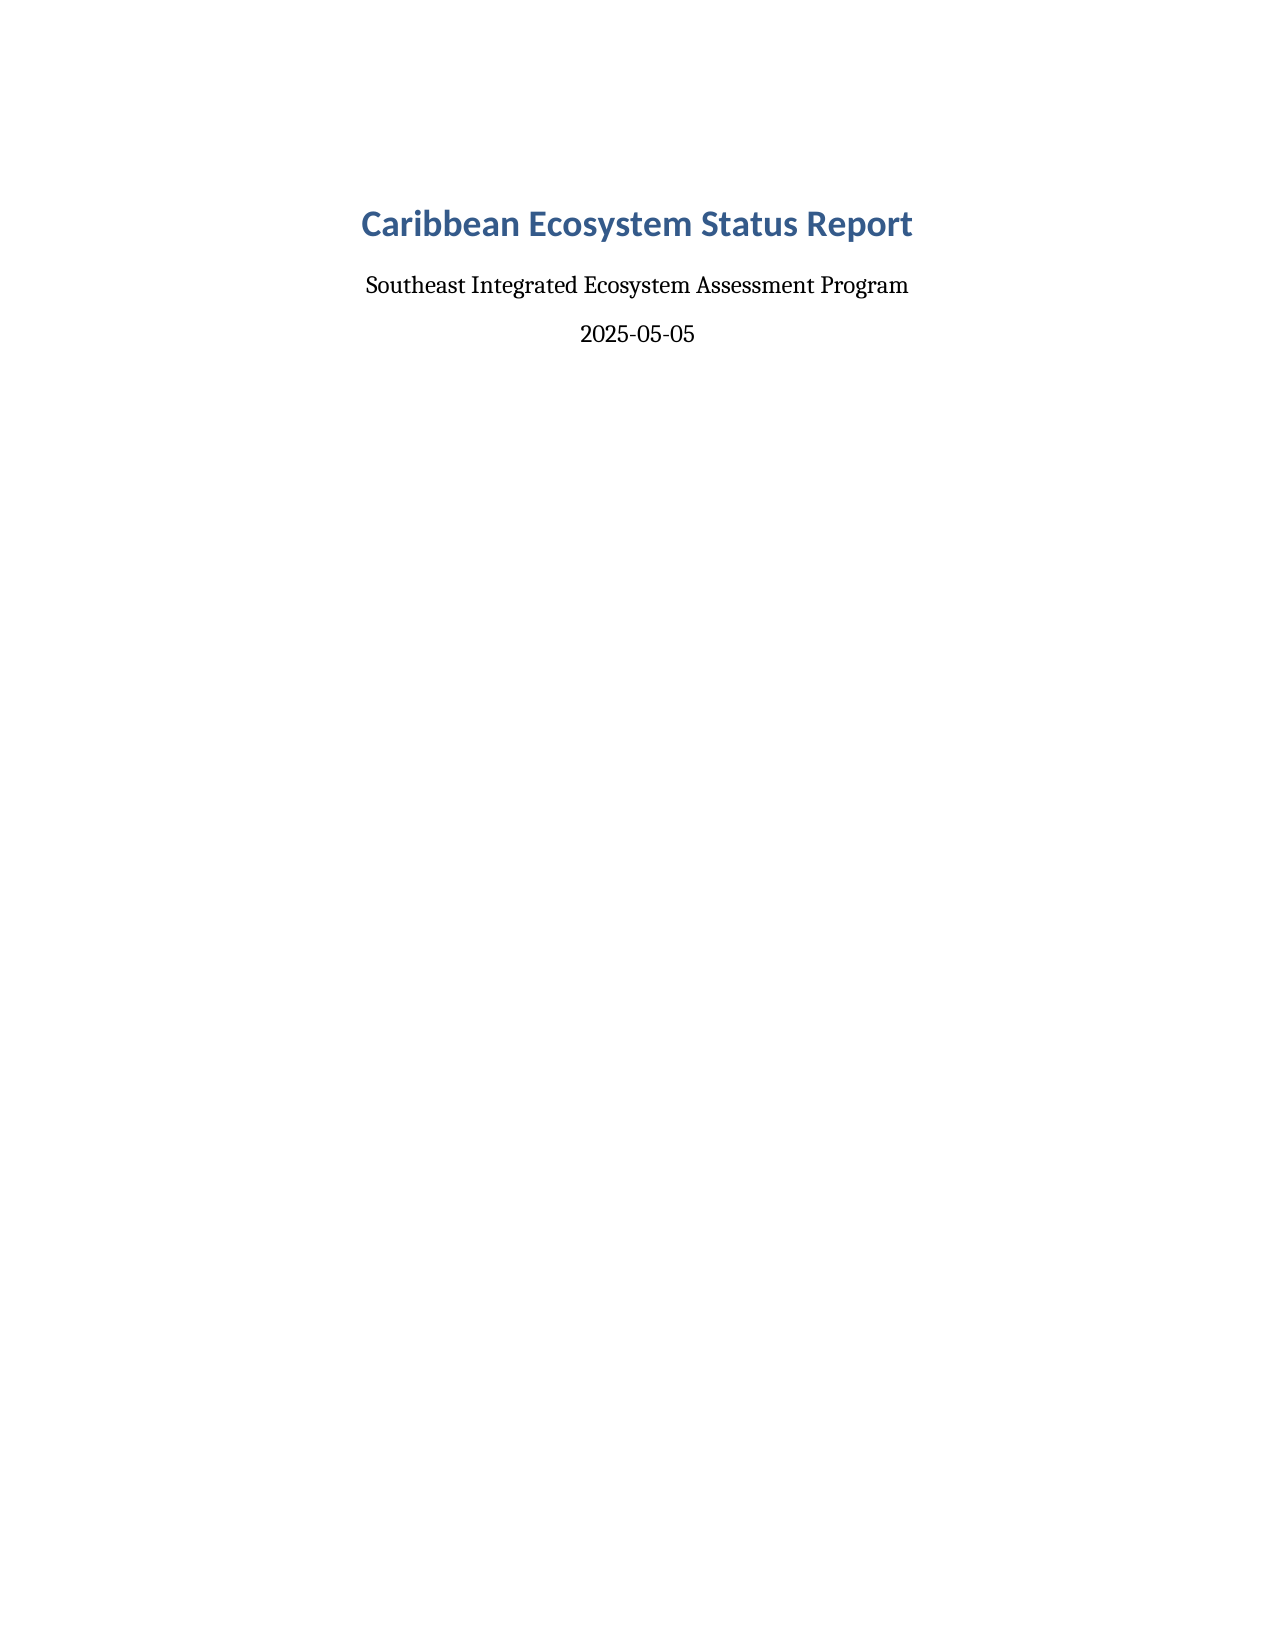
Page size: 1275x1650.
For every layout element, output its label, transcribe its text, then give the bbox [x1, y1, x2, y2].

title Caribbean Ecosystem Status Report [150, 200, 1125, 246]
text Southeast Integrated Ecosystem Assessment Program [150, 271, 1125, 299]
text 2025-05-05 [150, 320, 1125, 349]
